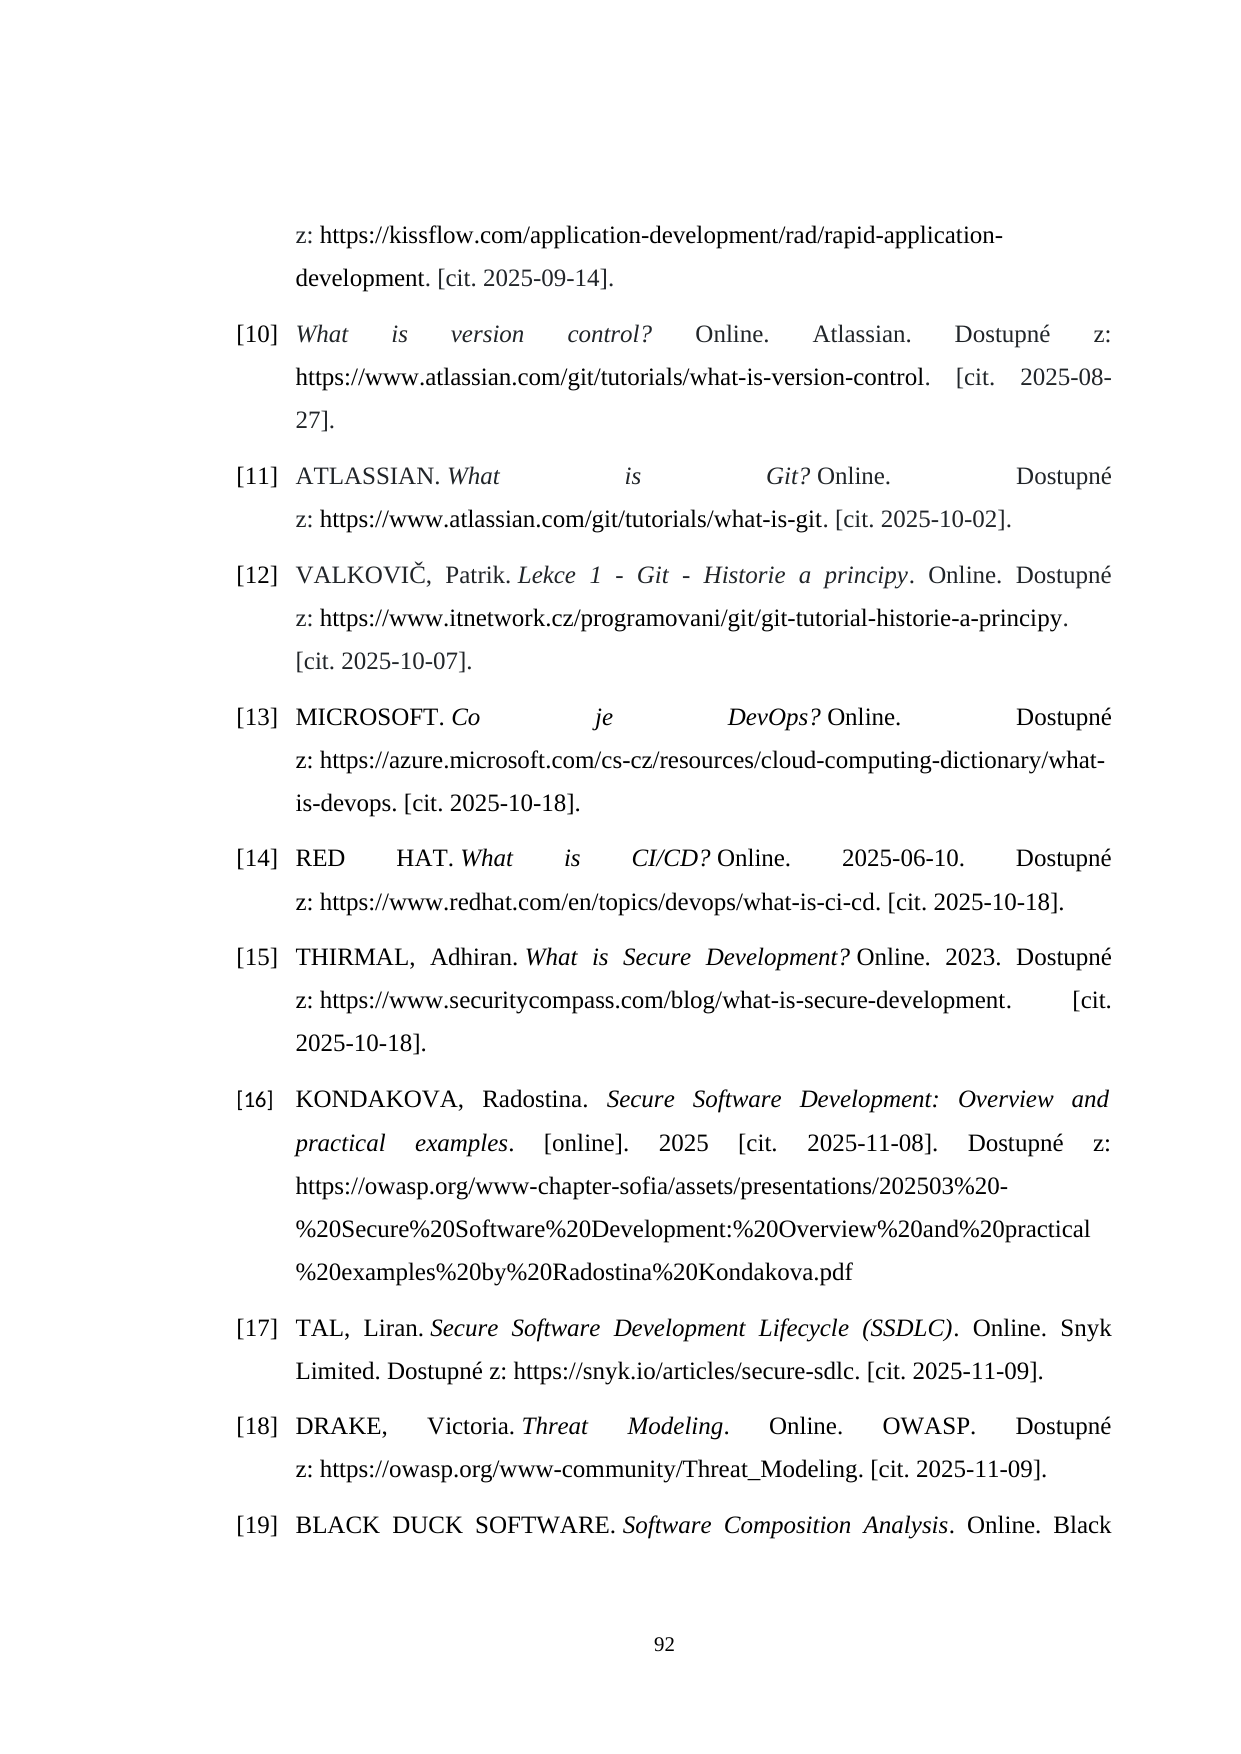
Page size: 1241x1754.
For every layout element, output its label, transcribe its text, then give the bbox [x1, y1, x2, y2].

text MICROSOFT. Co je DevOps? Online. Dostupné z: https://azure.microsoft.com/cs-cz/resources/cloud-computing-dictionary/what-is-devops. [cit. 2025-10-18]. [236, 702, 1112, 817]
text THIRMAL, Adhiran. What is Secure Development? Online. 2023. Dostupné z: https://www.securitycompass.com/blog/what-is-secure-development. [cit. 2025-10-18]. [236, 942, 1112, 1057]
text DRAKE, Victoria. Threat Modeling. Online. OWASP. Dostupné z: https://owasp.org/www-community/Threat_Modeling. [cit. 2025-11-09]. [236, 1411, 1112, 1483]
text KONDAKOVA, Radostina. Secure Software Development: Overview and practical examples. [online]. 2025 [cit. 2025-11-08]. Dostupné z: https://owasp.org/www-chapter-sofia/assets/presentations/202503%20-%20Secure%20Software%20Development:%20Overview%20and%20practical%20examples%20by%20Radostina%20Kondakova.pdf [236, 1084, 1112, 1286]
text VALKOVIČ, Patrik. Lekce 1 - Git - Historie a principy. Online. Dostupné z: https://www.itnetwork.cz/programovani/git/git-tutorial-historie-a-principy. [cit. 2025-10-07]. [236, 560, 1112, 675]
text RED HAT. What is CI/CD? Online. 2025-06-10. Dostupné z: https://www.redhat.com/en/topics/devops/what-is-ci-cd. [cit. 2025-10-18]. [236, 843, 1112, 915]
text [236, 1510, 1112, 1539]
text What is version control? Online. Atlassian. Dostupné z: https://www.atlassian.com/git/tutorials/what-is-version-control. [cit. 2025-08-27]. [236, 319, 1112, 434]
text ATLASSIAN. What is Git? Online. Dostupné z: https://www.atlassian.com/git/tutorials/what-is-git. [cit. 2025-10-02]. [236, 461, 1112, 533]
text TAL, Liran. Secure Software Development Lifecycle (SSDLC). Online. Snyk Limited. Dostupné z: https://snyk.io/articles/secure-sdlc. [cit. 2025-11-09]. [236, 1313, 1112, 1384]
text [236, 220, 1112, 292]
